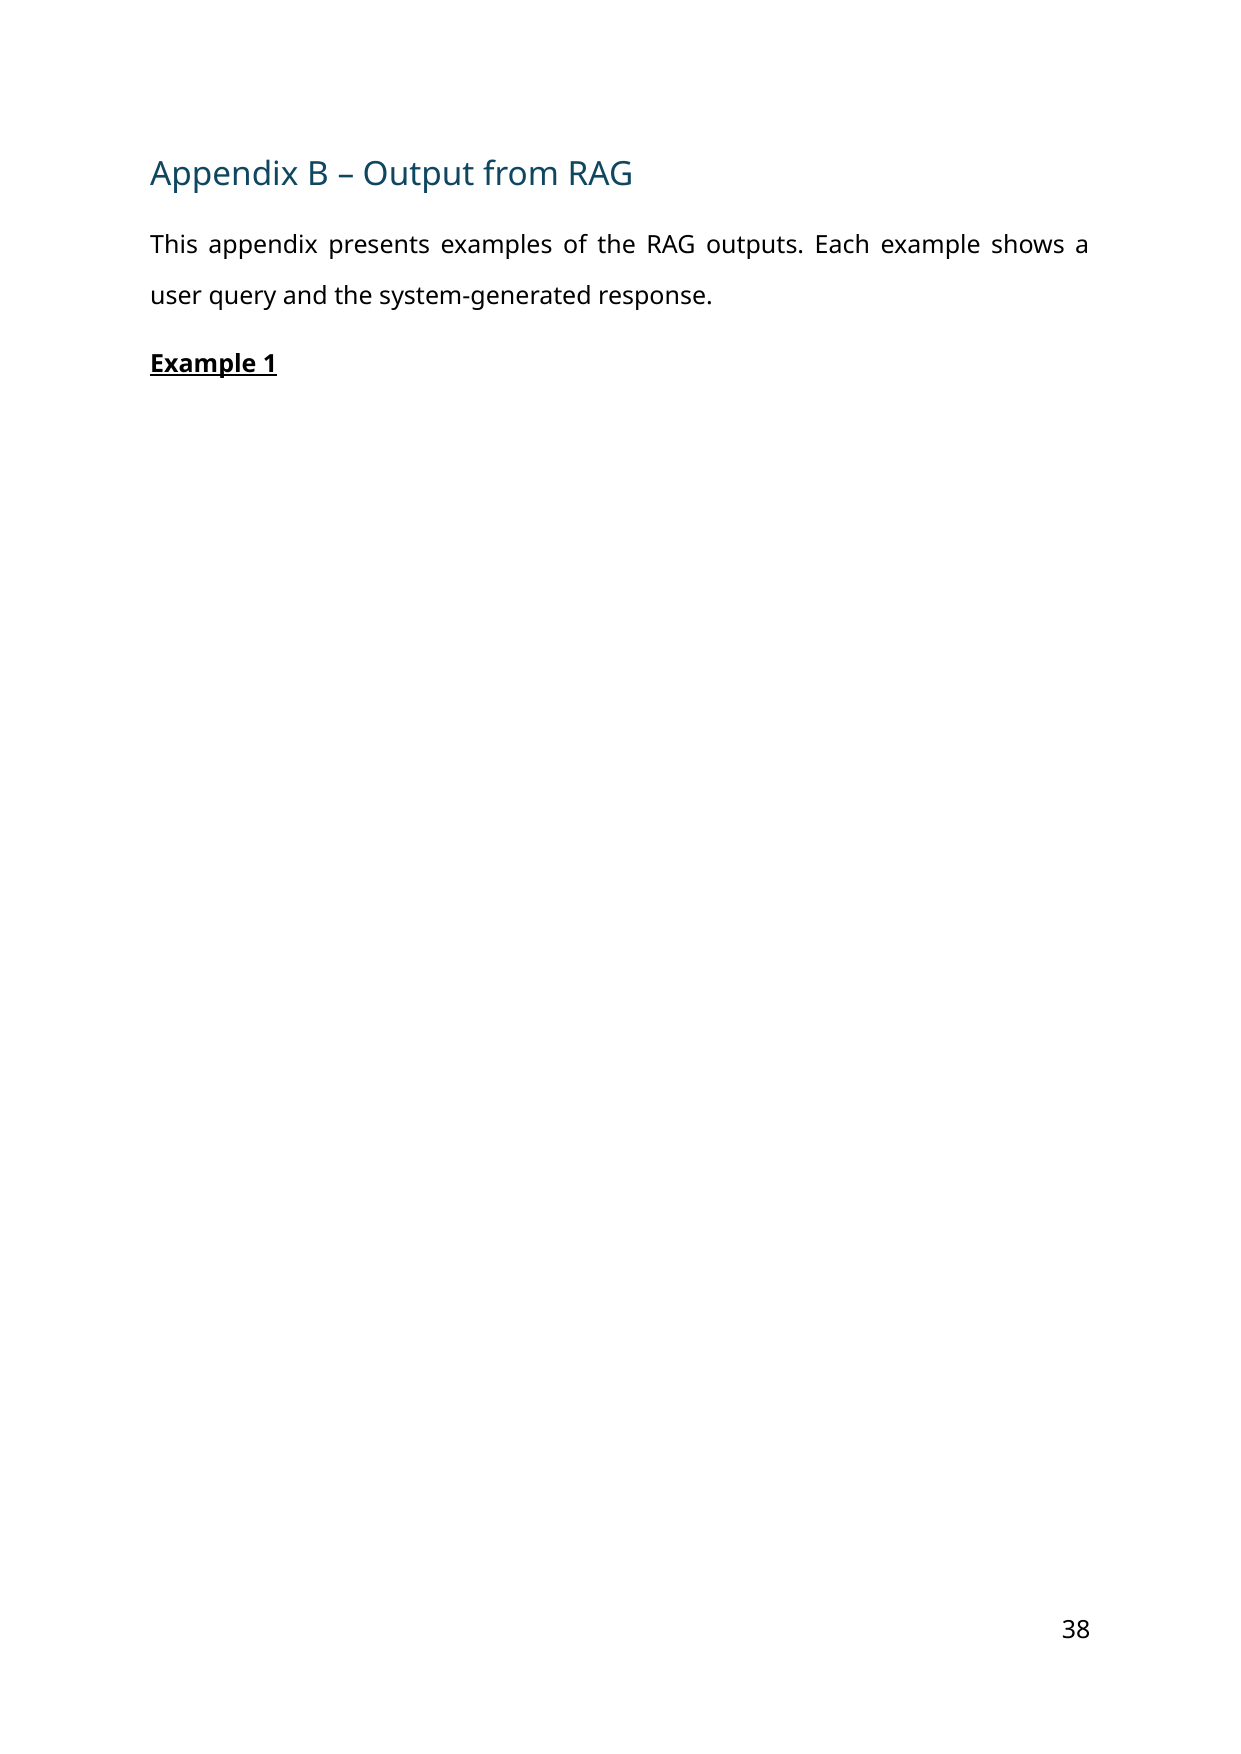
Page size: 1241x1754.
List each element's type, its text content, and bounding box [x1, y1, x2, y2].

subtitle Appendix B – Output from RAG [150, 150, 1090, 195]
text Example 1 [150, 345, 1090, 379]
text This appendix presents examples of the RAG outputs. Each example shows a user query and the system-generated response. [150, 226, 1090, 312]
